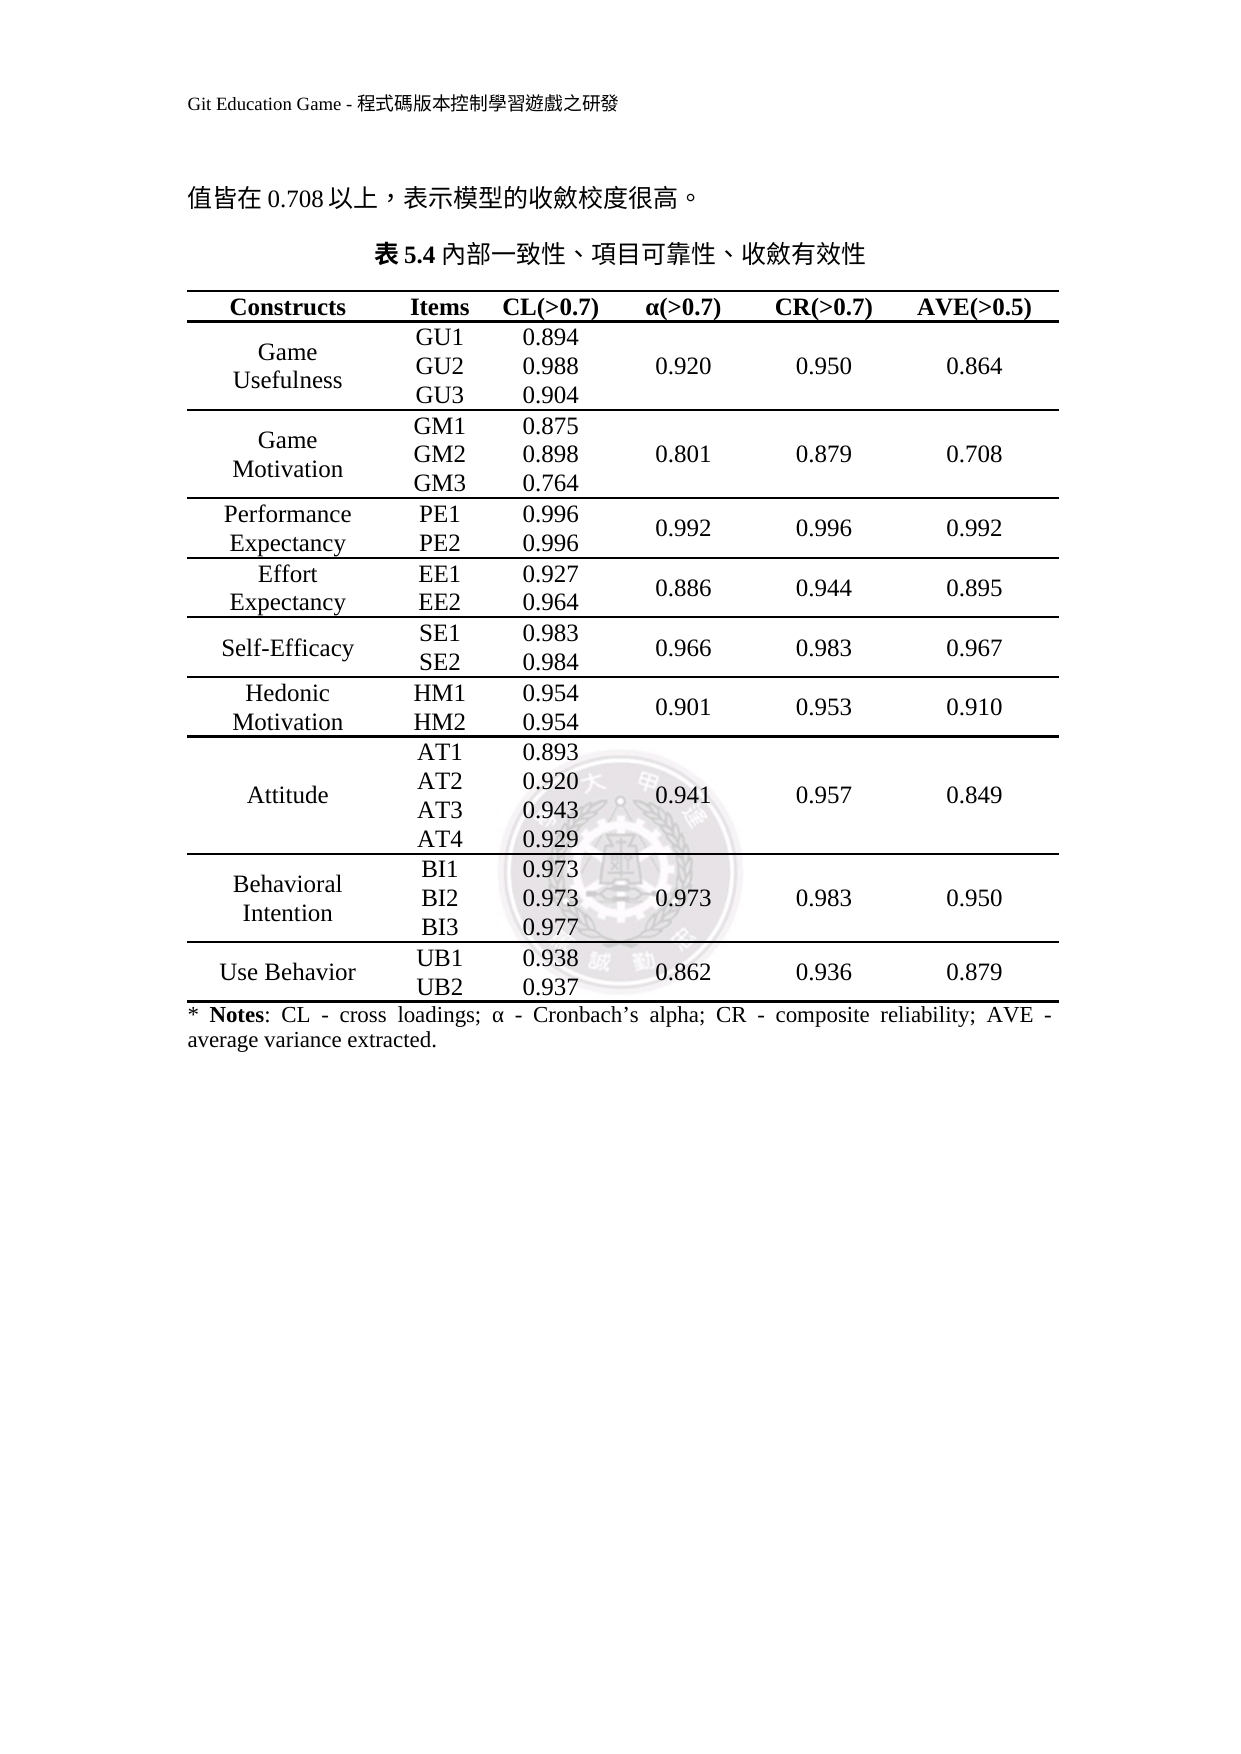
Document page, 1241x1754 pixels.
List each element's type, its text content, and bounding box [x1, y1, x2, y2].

table_cell 0.950 [890, 855, 1058, 941]
table_cell BI1 BI2 BI3 [388, 855, 491, 941]
table_cell 0.938 0.937 [491, 943, 609, 1000]
table_cell Use Behavior [187, 943, 388, 1000]
table_cell 0.973 0.973 0.977 [491, 855, 609, 941]
table_cell AT1 AT2 AT3 AT4 [388, 738, 491, 852]
table_cell 0.910 [890, 678, 1058, 735]
table_cell 0.894 0.988 0.904 [491, 323, 609, 409]
table_cell PE1 PE2 [388, 499, 491, 557]
table_cell EE1 EE2 [388, 559, 491, 616]
table_cell 0.983 [757, 855, 890, 941]
table_cell 0.950 [757, 323, 890, 409]
table_cell 0.992 [890, 499, 1058, 557]
table_cell Performance Expectancy [187, 499, 388, 557]
table_cell Effort Expectancy [187, 559, 388, 616]
table_cell 0.973 [610, 855, 757, 941]
table_cell 0.864 [890, 323, 1058, 409]
table_cell 0.927 0.964 [491, 559, 609, 616]
table_cell 0.936 [757, 943, 890, 1000]
table_cell 0.708 [890, 411, 1058, 497]
table_header Items [388, 292, 491, 320]
table_cell Hedonic Motivation [187, 678, 388, 735]
table_cell 0.944 [757, 559, 890, 616]
table_cell 0.967 [890, 618, 1058, 676]
table_cell 0.886 [610, 559, 757, 616]
table_cell 0.895 [890, 559, 1058, 616]
table_cell 0.941 [610, 738, 757, 852]
table_cell 0.954 0.954 [491, 678, 609, 735]
table_cell 0.879 [890, 943, 1058, 1000]
table_header CR(>0.7) [757, 292, 890, 320]
table_cell 0.801 [610, 411, 757, 497]
table_cell Game Motivation [187, 411, 388, 497]
table_cell GM1 GM2 GM3 [388, 411, 491, 497]
table_cell 0.996 [757, 499, 890, 557]
table_header AVE(>0.5) [890, 292, 1058, 320]
table_cell Behavioral Intention [187, 855, 388, 941]
table_cell 0.983 [757, 618, 890, 676]
table_cell 0.875 0.898 0.764 [491, 411, 609, 497]
table_cell UB1 UB2 [388, 943, 491, 1000]
table_cell 0.966 [610, 618, 757, 676]
table_cell 0.992 [610, 499, 757, 557]
table_cell 0.996 0.996 [491, 499, 609, 557]
table_header α(>0.7) [610, 292, 757, 320]
table_header CL(>0.7) [491, 292, 609, 320]
table_cell 0.849 [890, 738, 1058, 852]
text 表5.4 內部一致性、項目可靠性、收斂有效性 [187, 234, 1053, 271]
table_cell 0.862 [610, 943, 757, 1000]
table_cell SE1 SE2 [388, 618, 491, 676]
table_cell Self-Efficacy [187, 618, 388, 676]
table_cell 0.879 [757, 411, 890, 497]
table_cell GU1 GU2 GU3 [388, 323, 491, 409]
table_cell 0.983 0.984 [491, 618, 609, 676]
table_cell 0.893 0.920 0.943 0.929 [491, 738, 609, 852]
table_cell Game Usefulness [187, 323, 388, 409]
table_cell 0.953 [757, 678, 890, 735]
table_cell 0.920 [610, 323, 757, 409]
table_cell 0.957 [757, 738, 890, 852]
table_cell HM1 HM2 [388, 678, 491, 735]
picture [496, 747, 745, 853]
table_cell Attitude [187, 738, 388, 852]
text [187, 178, 1053, 216]
table_header Constructs [187, 292, 388, 320]
text * Notes: CL - cross loadings; α - Cronbach’s alpha; CR - composite reliability; AVE - average variance extracted. [187, 1003, 1053, 1052]
table_cell 0.901 [610, 678, 757, 735]
